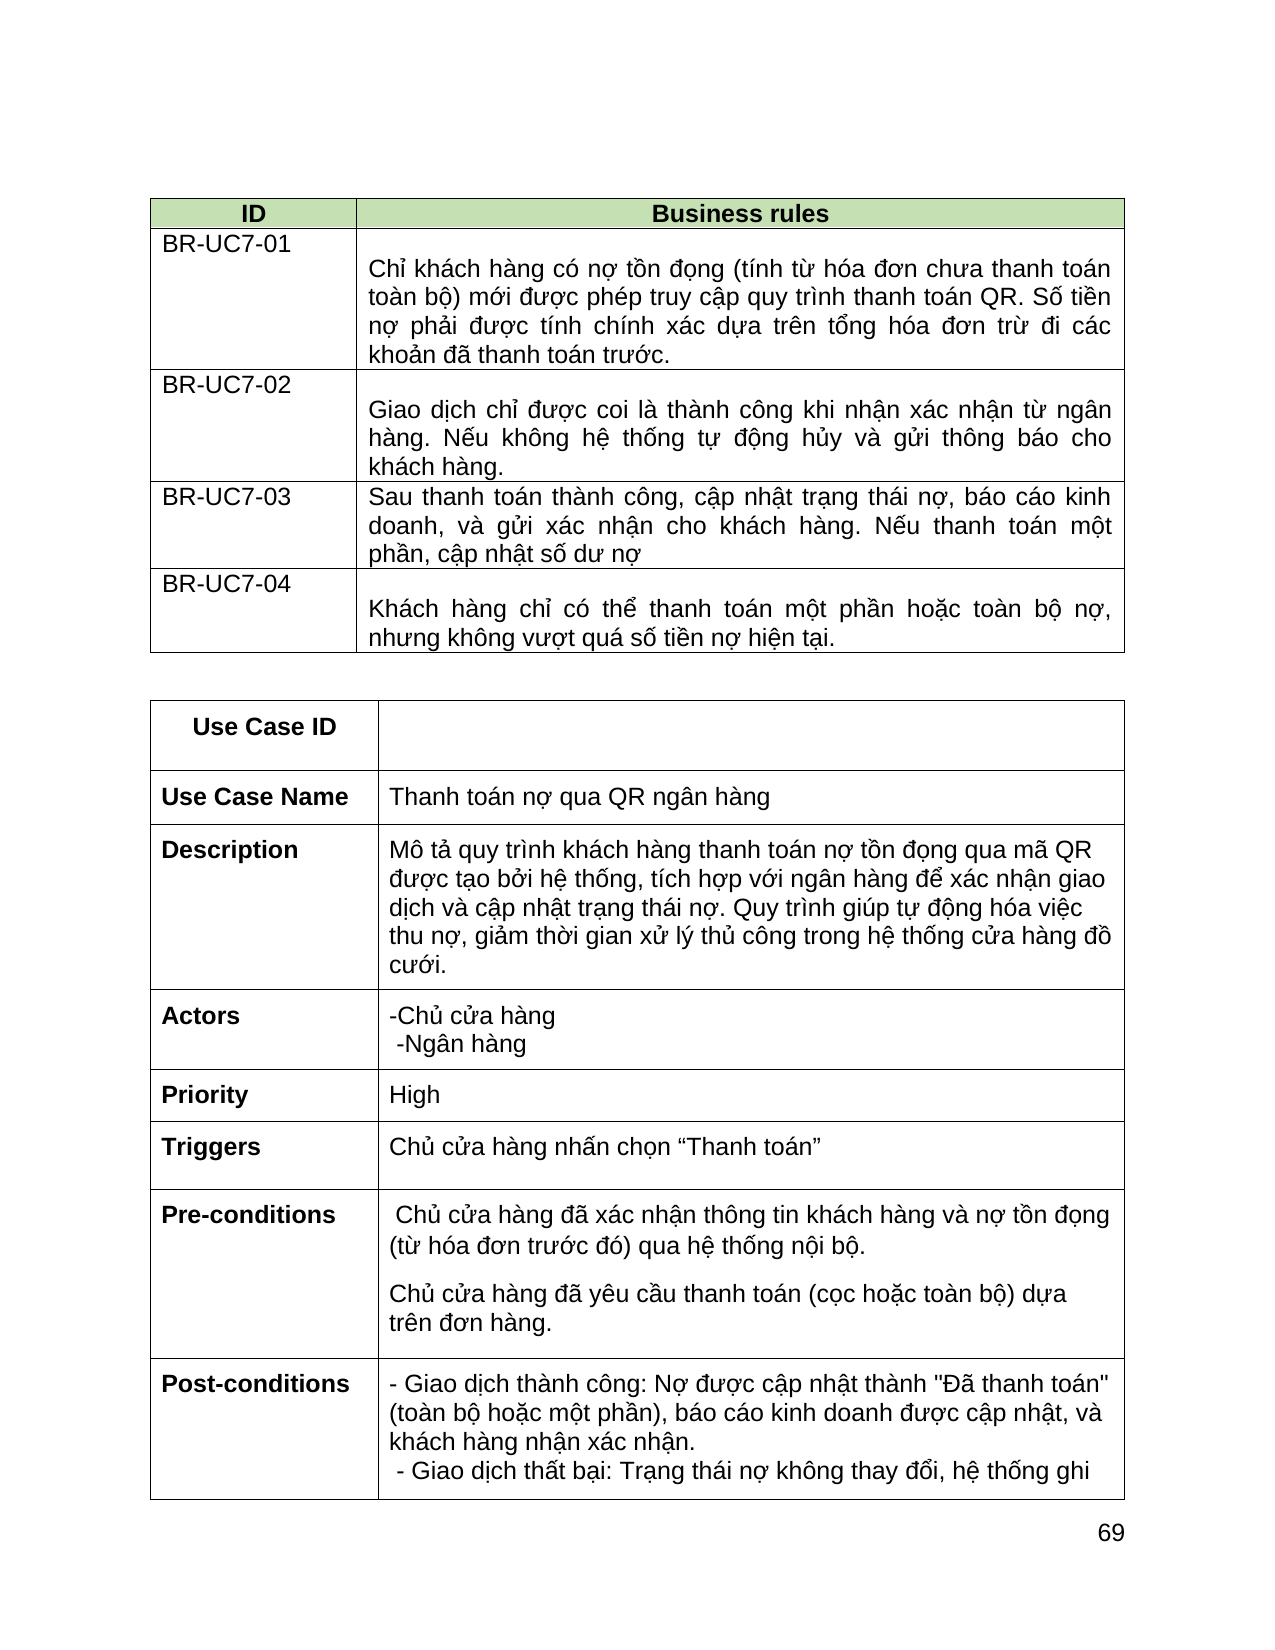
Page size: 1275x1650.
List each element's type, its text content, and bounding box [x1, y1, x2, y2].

table_cell Pre-conditions [151, 1190, 378, 1358]
table_cell Sau thanh toán thành công, cập nhật trạng thái nợ, báo cáo kinh doanh, và gửi xác nhận cho khách hàng. Nếu thanh toán một phần, cập nhật số dư nợ [357, 482, 1124, 568]
table_cell Priority [151, 1070, 378, 1121]
table_header Business rules [357, 199, 1124, 227]
table_header Use Case ID [151, 701, 378, 770]
table_cell Giao dịch chỉ được coi là thành công khi nhận xác nhận từ ngân hàng. Nếu không hệ thống tự động hủy và gửi thông báo cho khách hàng. [357, 370, 1124, 481]
table_cell BR-UC7-01 [151, 229, 356, 368]
table_cell BR-UC7-02 [151, 370, 356, 481]
table_cell BR-UC7-04 [151, 569, 356, 652]
table_cell Triggers [151, 1122, 378, 1189]
table_cell Mô tả quy trình khách hàng thanh toán nợ tồn đọng qua mã QR được tạo bởi hệ thống, tích hợp với ngân hàng để xác nhận giao dịch và cập nhật trạng thái nợ. Quy trình giúp tự động hóa việc thu nợ, giảm thời gian xử lý thủ công trong hệ thống cửa hàng đồ cưới. [379, 825, 1124, 989]
table_header [379, 701, 1124, 770]
table_cell Thanh toán nợ qua QR ngân hàng [379, 771, 1124, 824]
table_cell Chủ cửa hàng nhấn chọn “Thanh toán” [379, 1122, 1124, 1189]
table_cell Post-conditions [151, 1359, 378, 1499]
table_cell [379, 1359, 1124, 1499]
table_header ID [151, 199, 356, 227]
table_cell -Chủ cửa hàng -Ngân hàng [379, 990, 1124, 1069]
table_cell Use Case Name [151, 771, 378, 824]
table_cell Khách hàng chỉ có thể thanh toán một phần hoặc toàn bộ nợ, nhưng không vượt quá số tiền nợ hiện tại. [357, 569, 1124, 652]
table_cell Chủ cửa hàng đã xác nhận thông tin khách hàng và nợ tồn đọng (từ hóa đơn trước đó) qua hệ thống nội bộ. Chủ cửa hàng đã yêu cầu thanh toán (cọc hoặc toàn bộ) dựa trên đơn hàng. [379, 1190, 1124, 1358]
table_cell BR-UC7-03 [151, 482, 356, 568]
table_cell Description [151, 825, 378, 989]
table_cell Chỉ khách hàng có nợ tồn đọng (tính từ hóa đơn chưa thanh toán toàn bộ) mới được phép truy cập quy trình thanh toán QR. Số tiền nợ phải được tính chính xác dựa trên tổng hóa đơn trừ đi các khoản đã thanh toán trước. [357, 229, 1124, 368]
table_cell Actors [151, 990, 378, 1069]
table_cell High [379, 1070, 1124, 1121]
